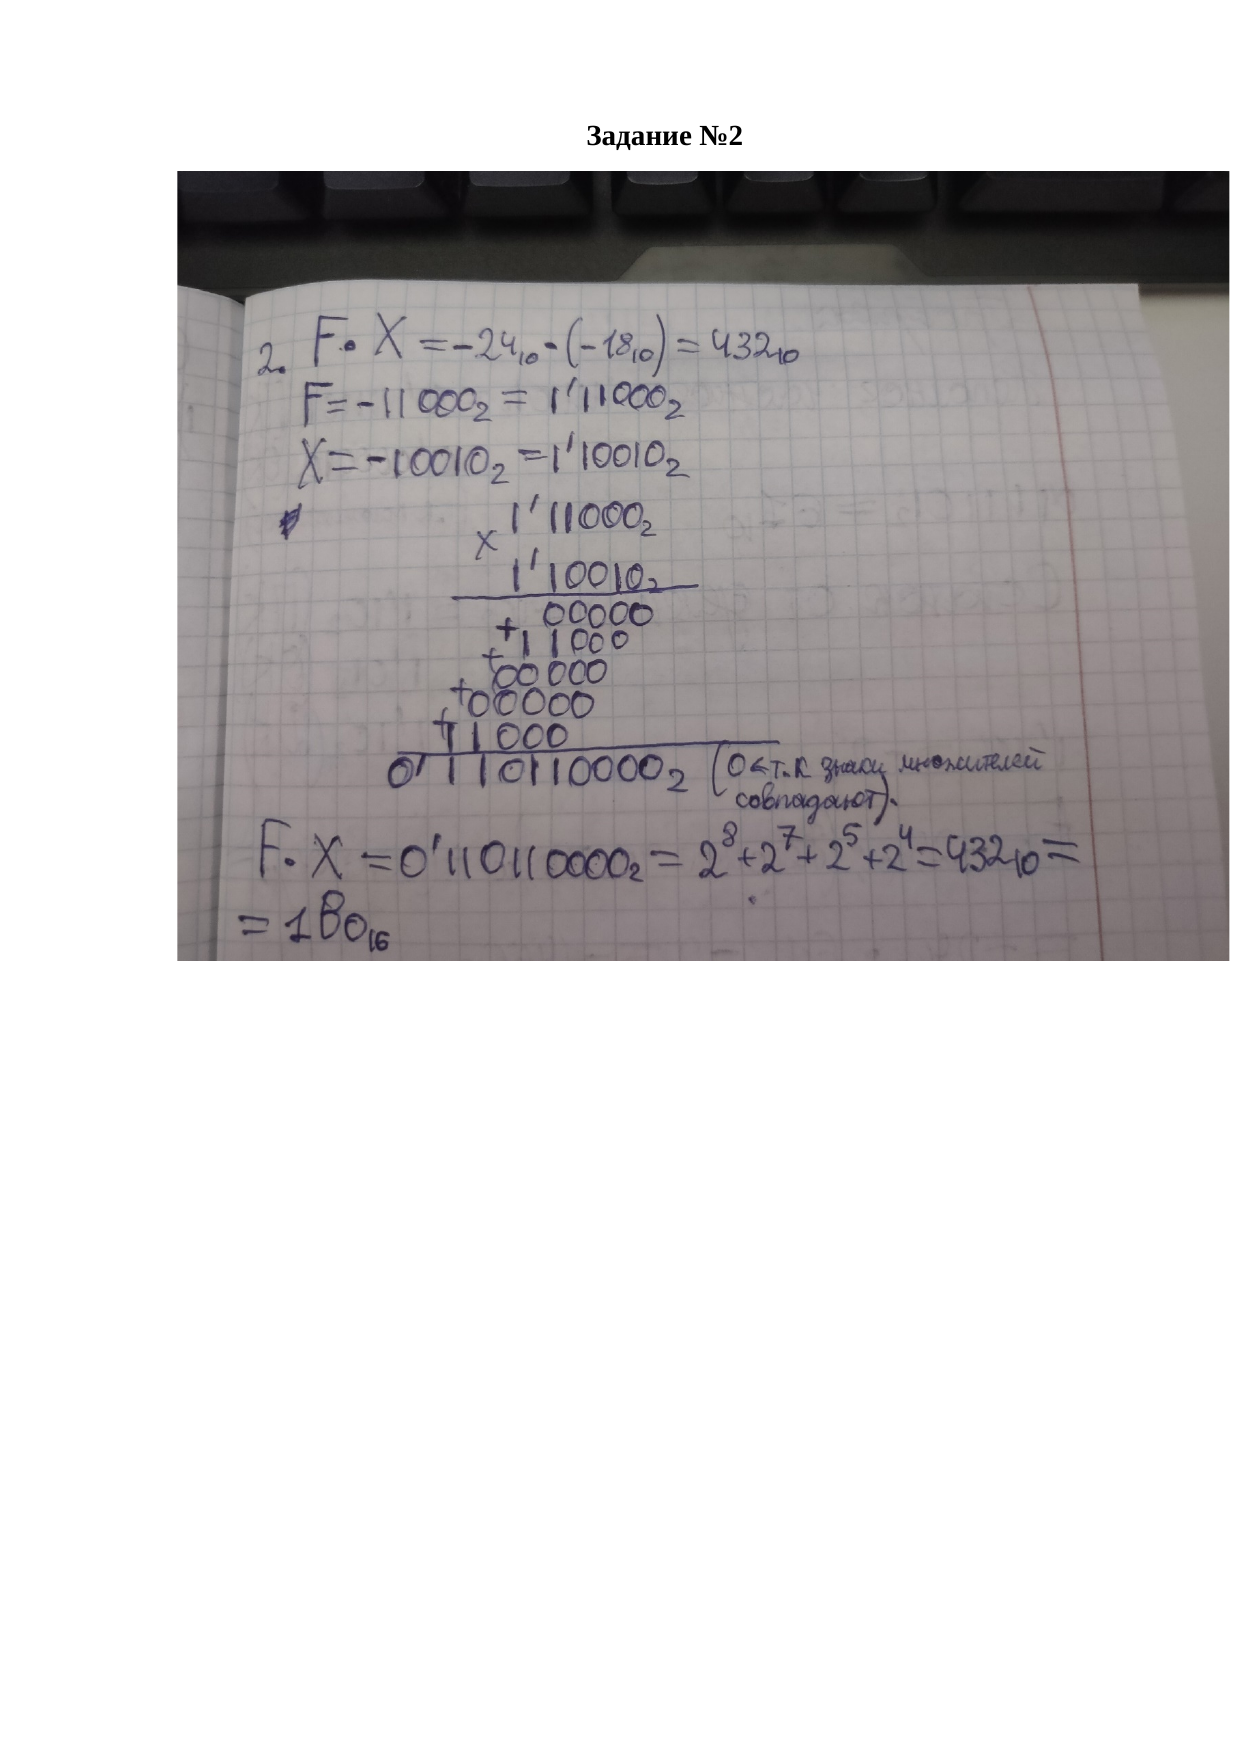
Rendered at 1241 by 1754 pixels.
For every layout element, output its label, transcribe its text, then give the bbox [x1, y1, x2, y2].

picture [177, 171, 1230, 961]
text Задание №2 [177, 118, 1152, 152]
